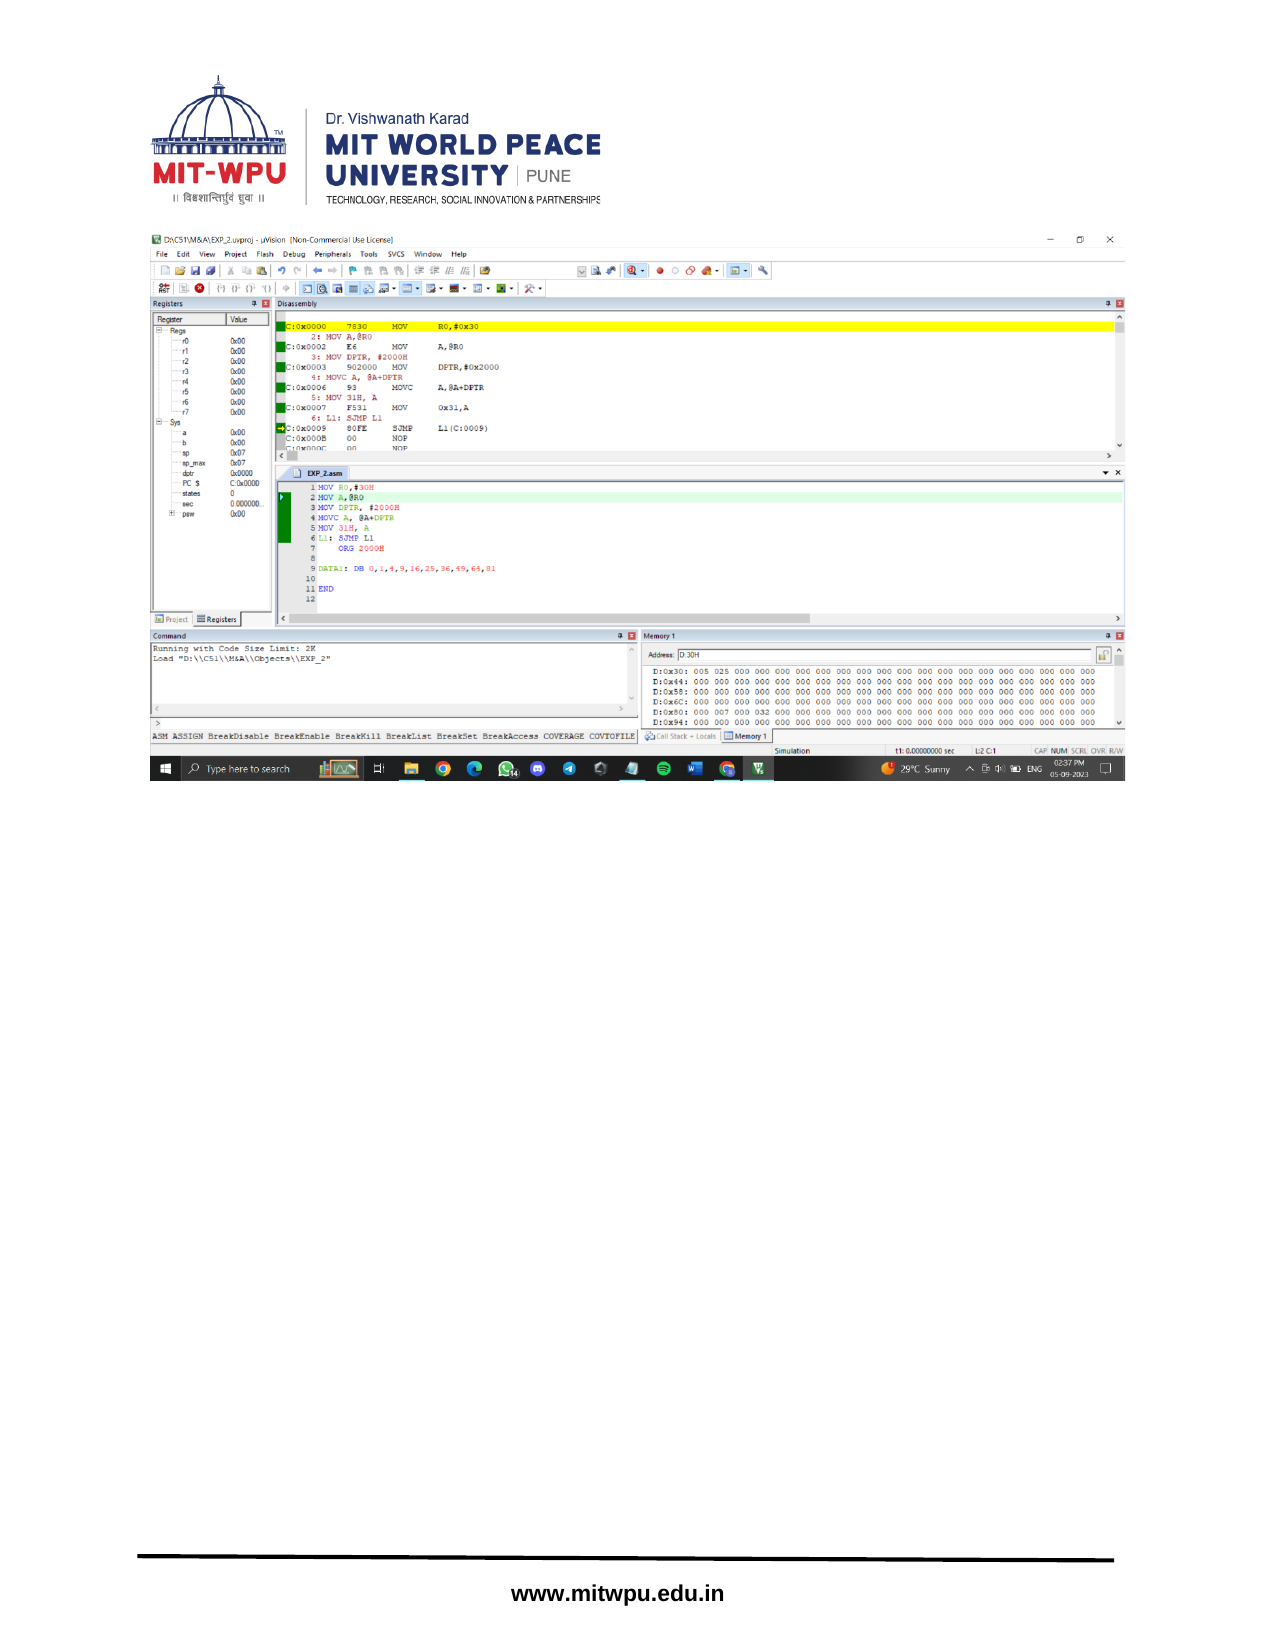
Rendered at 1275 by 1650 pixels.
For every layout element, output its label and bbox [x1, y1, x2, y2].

picture [150, 232, 1125, 781]
picture [150, 75, 600, 205]
